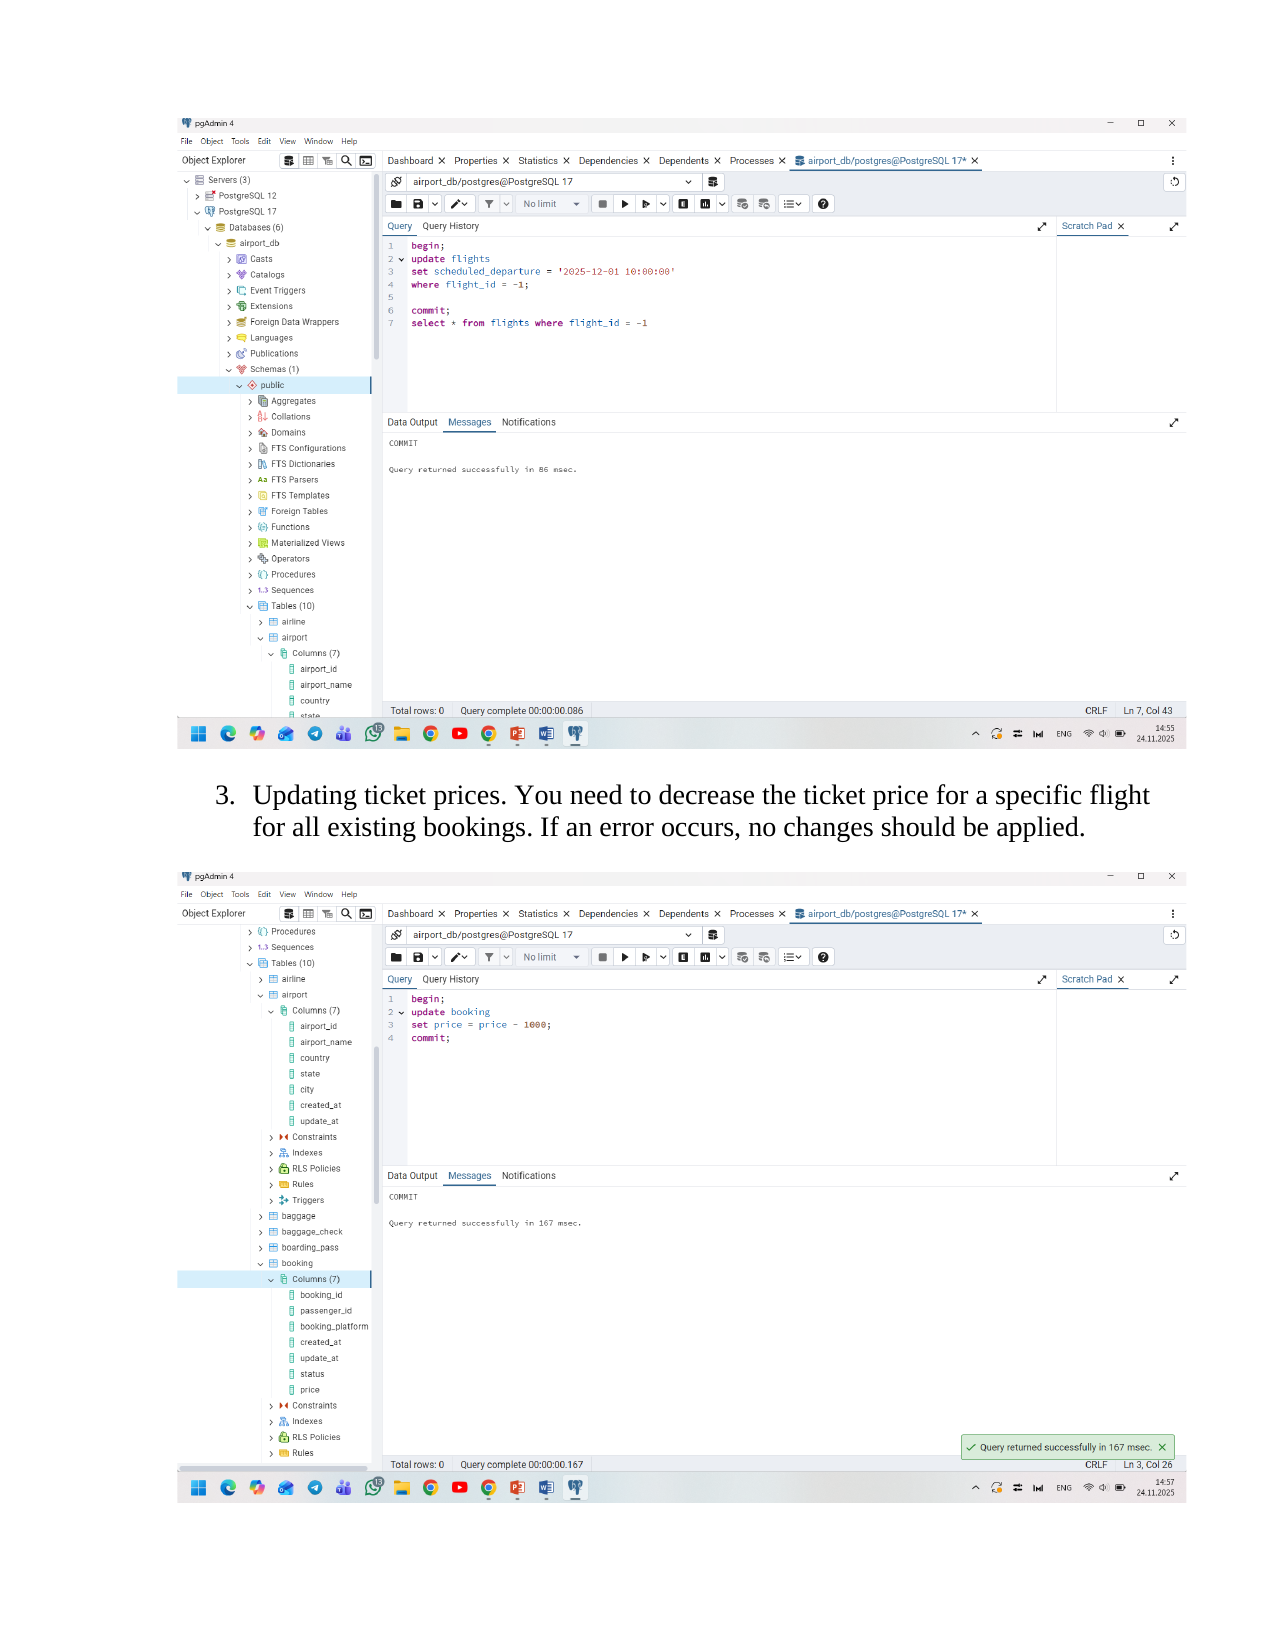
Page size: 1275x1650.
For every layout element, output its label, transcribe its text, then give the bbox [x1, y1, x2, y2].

picture [177, 118, 1187, 749]
list Updating ticket prices. You need to decrease the ticket price for a specific flight for all existing bookings. If an error occurs, no changes should be applied. [215, 778, 1186, 843]
picture [177, 872, 1187, 1503]
